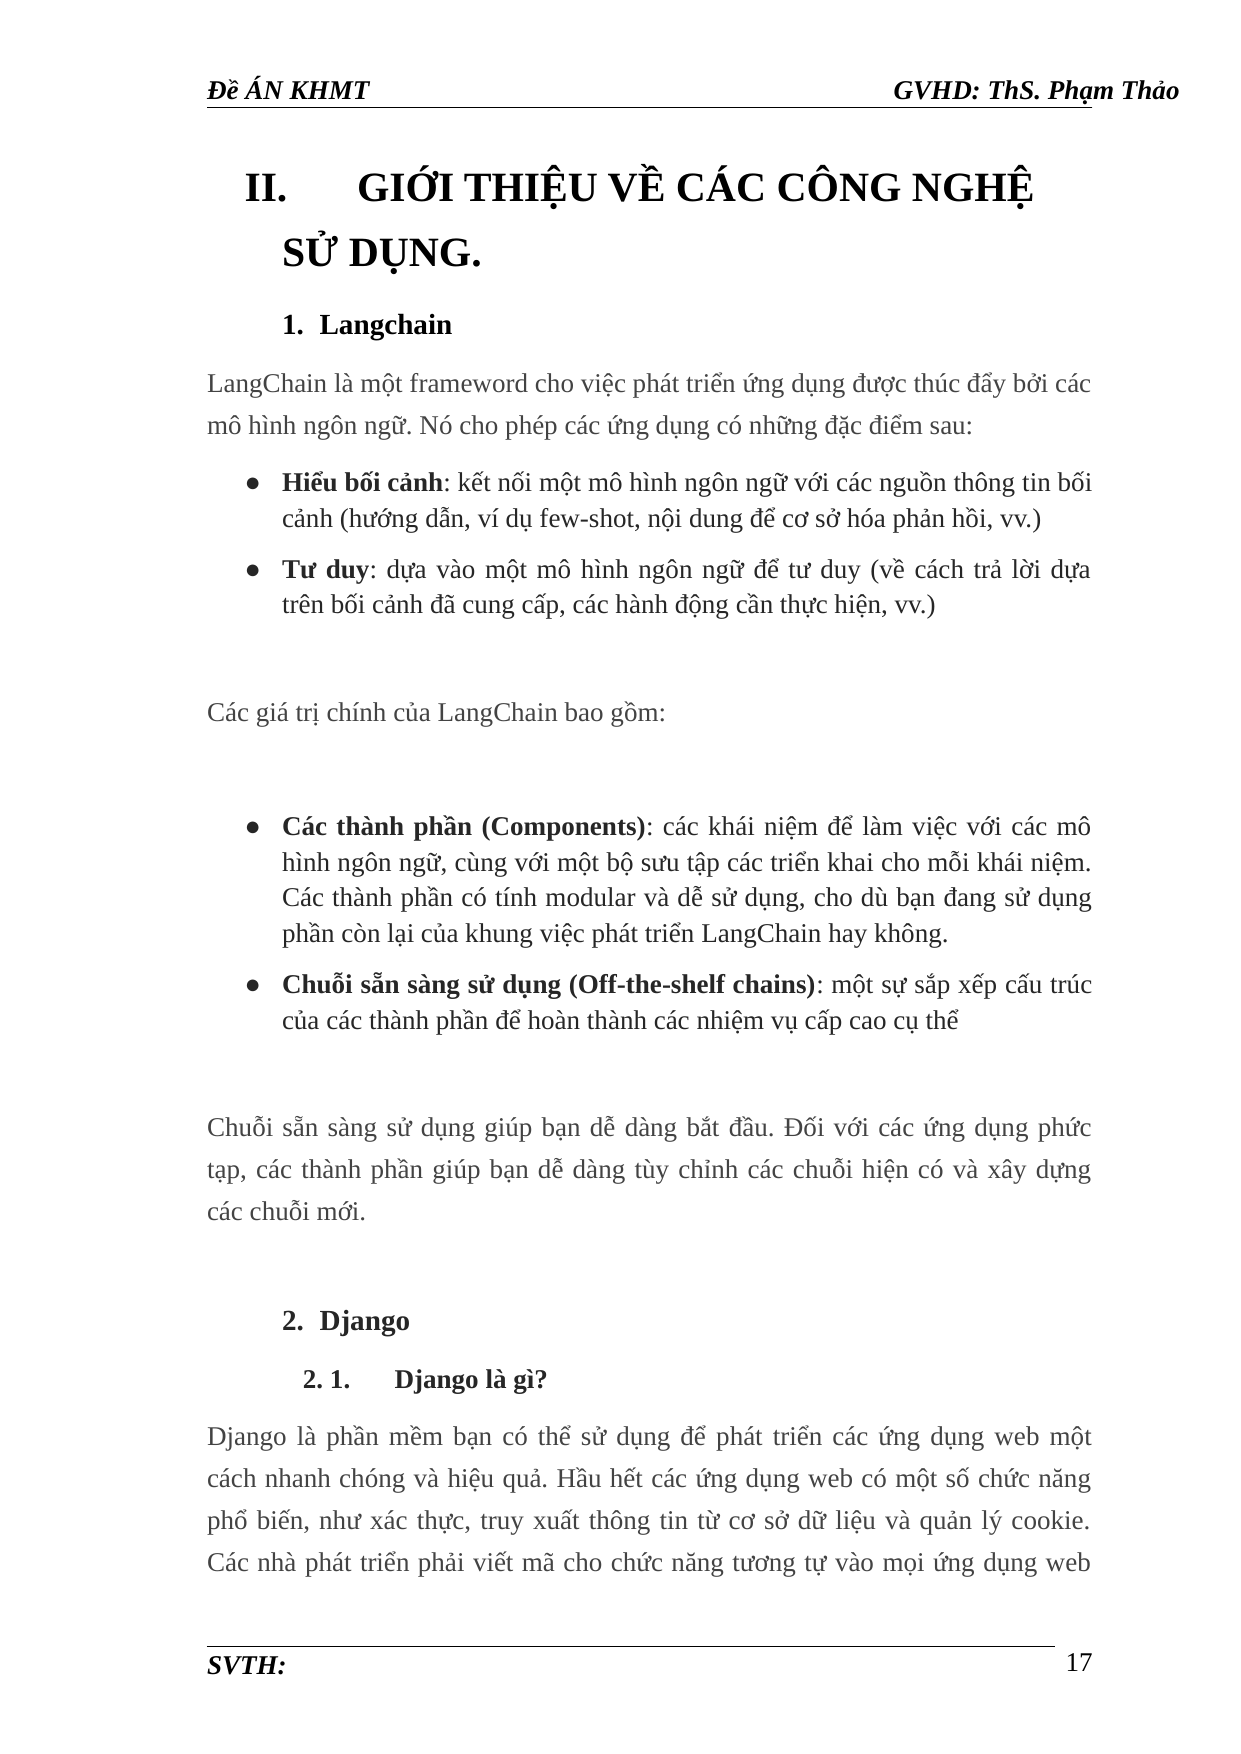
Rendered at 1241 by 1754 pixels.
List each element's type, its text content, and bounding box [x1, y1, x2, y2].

text Các giá trị chính của LangChain bao gồm: [207, 696, 1092, 727]
list Tư duy: dựa vào một mô hình ngôn ngữ để tư duy (về cách trả lời dựa trên bối cảnh đã cung cấp, các hành động cần thực hiện, vv.) [244, 553, 1092, 619]
text Langchain [282, 307, 1092, 341]
text Django là gì? [357, 1363, 1092, 1394]
text Chuỗi sẵn sàng sử dụng giúp bạn dễ dàng bắt đầu. Đối với các ứng dụng phức tạp, các thành phần giúp bạn dễ dàng tùy chỉnh các chuỗi hiện có và xây dựng các chuỗi mới. [207, 1111, 1092, 1227]
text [207, 1420, 1092, 1577]
text GIỚI THIỆU VỀ CÁC CÔNG NGHỆ SỬ DỤNG. [244, 163, 1092, 275]
list Chuỗi sẵn sàng sử dụng (Off-the-shelf chains): một sự sắp xếp cấu trúc của các thành phần để hoàn thành các nhiệm vụ cấp cao cụ thể [244, 968, 1092, 1035]
text Django [282, 1303, 1092, 1336]
text LangChain là một frameword cho việc phát triển ứng dụng được thúc đẩy bởi các mô hình ngôn ngữ. Nó cho phép các ứng dụng có những đặc điểm sau: [207, 367, 1092, 440]
list Các thành phần (Components): các khái niệm để làm việc với các mô hình ngôn ngữ, cùng với một bộ sưu tập các triển khai cho mỗi khái niệm. Các thành phần có tính modular và dễ sử dụng, cho dù bạn đang sử dụng phần còn lại của khung việc phát triển LangChain hay không. [244, 810, 1092, 948]
list Hiểu bối cảnh: kết nối một mô hình ngôn ngữ với các nguồn thông tin bối cảnh (hướng dẫn, ví dụ few-shot, nội dung để cơ sở hóa phản hồi, vv.) [244, 466, 1092, 533]
